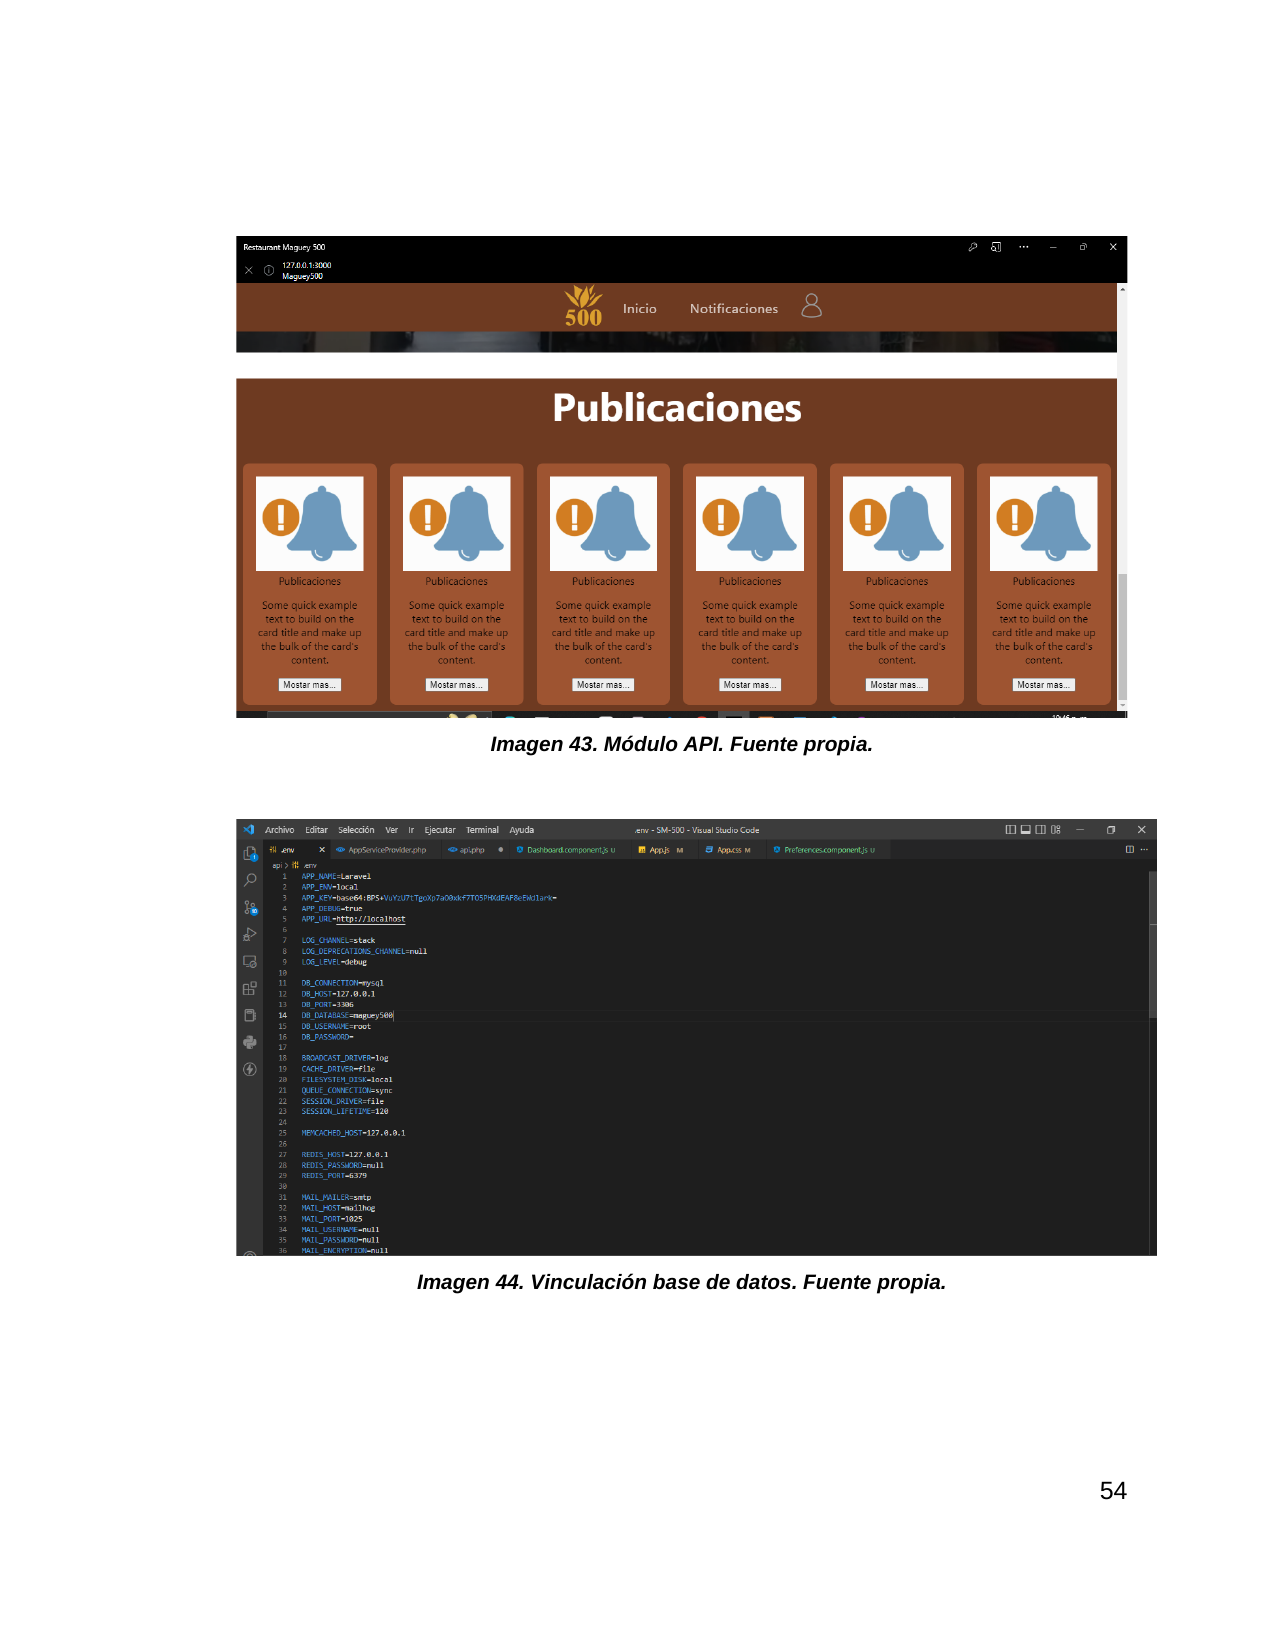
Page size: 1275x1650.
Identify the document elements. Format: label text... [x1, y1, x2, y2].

picture [236, 819, 1157, 1256]
picture [236, 236, 1128, 718]
